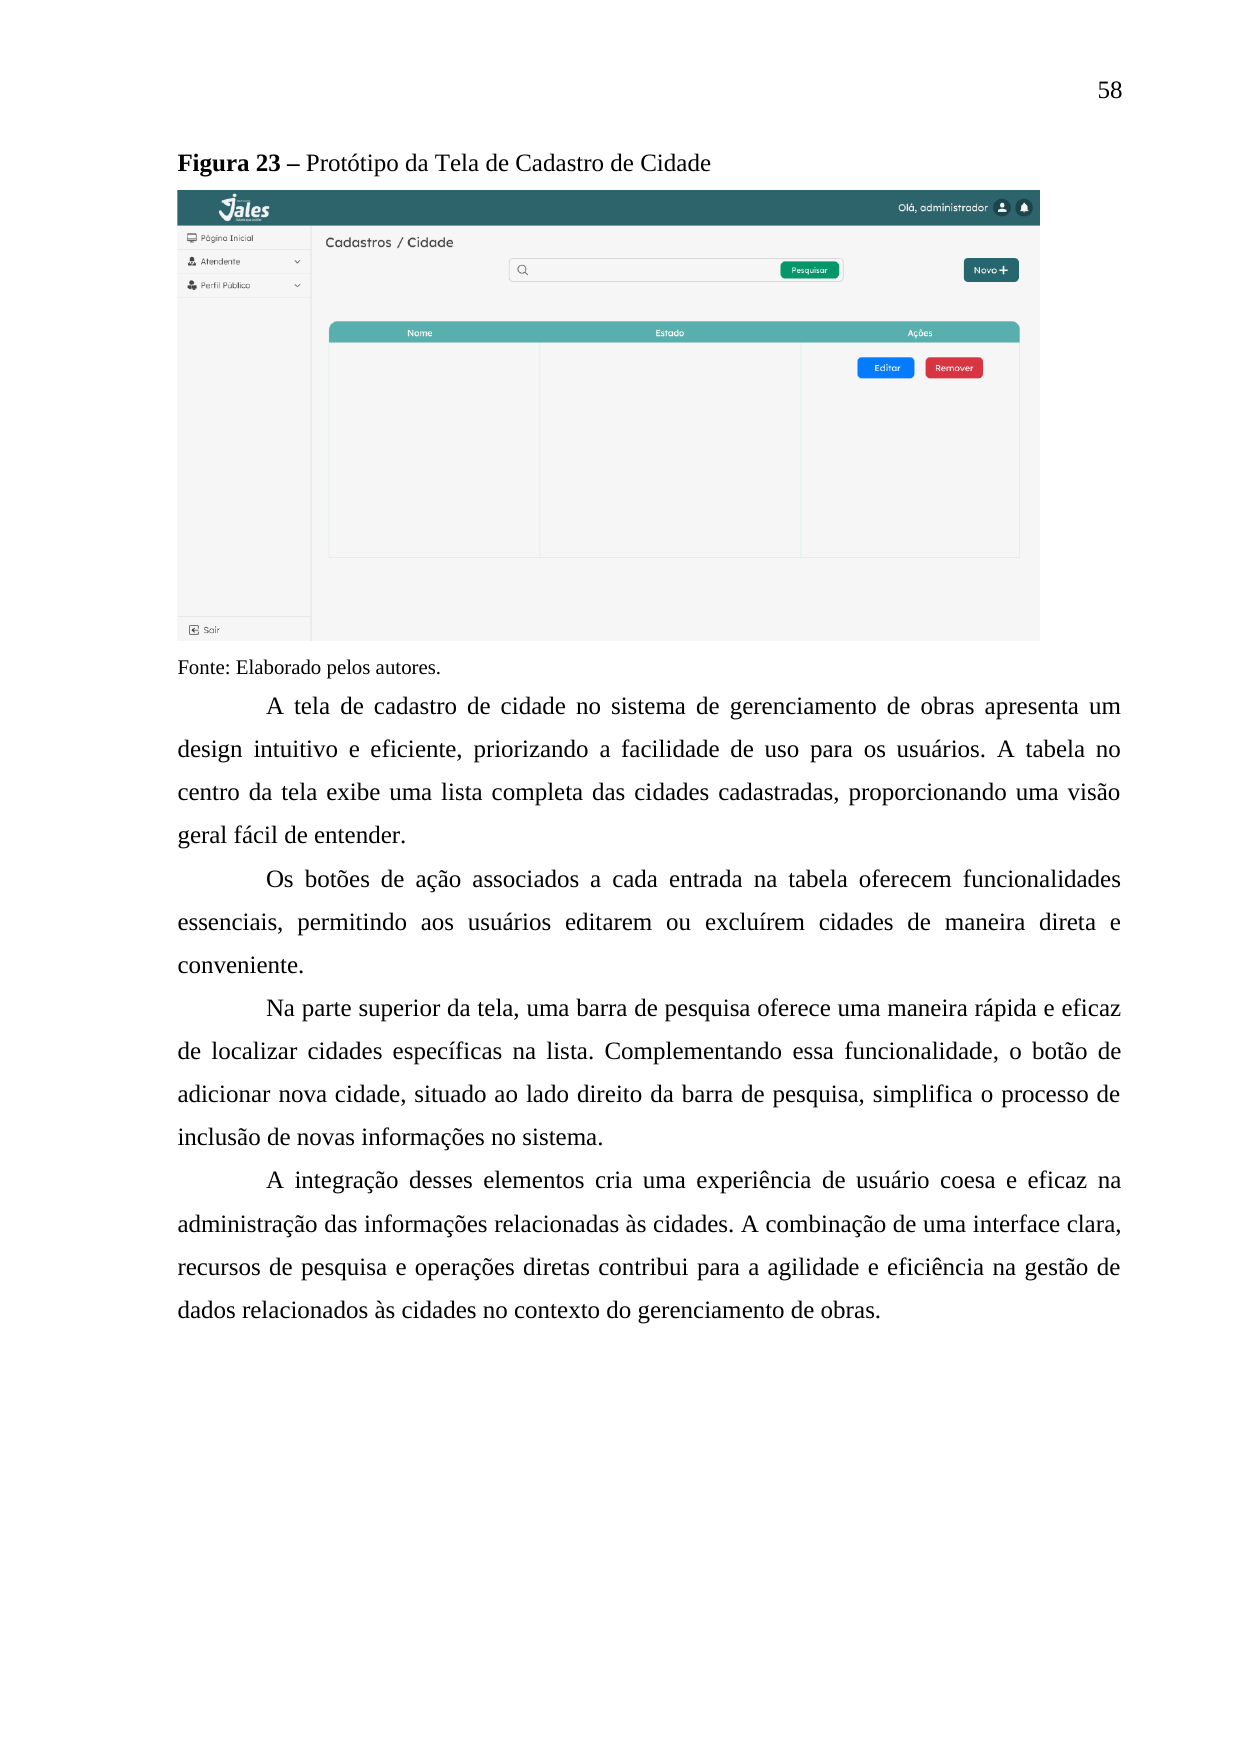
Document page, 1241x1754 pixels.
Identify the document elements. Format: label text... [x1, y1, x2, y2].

text Na parte superior da tela, uma barra de pesquisa oferece uma maneira rápida e eficaz de localizar cidades específicas na lista. Complementando essa funcionalidade, o botão de adicionar nova cidade, situado ao lado direito da barra de pesquisa, simplifica o processo de inclusão de novas informações no sistema. [177, 993, 1122, 1151]
picture [177, 190, 1040, 641]
text Fonte: Elaborado pelos autores. [177, 655, 1122, 679]
text A tela de cadastro de cidade no sistema de gerenciamento de obras apresenta um design intuitivo e eficiente, priorizando a facilidade de uso para os usuários. A tabela no centro da tela exibe uma lista completa das cidades cadastradas, proporcionando uma visão geral fácil de entender. [177, 691, 1122, 849]
text Os botões de ação associados a cada entrada na tabela oferecem funcionalidades essenciais, permitindo aos usuários editarem ou excluírem cidades de maneira direta e conveniente. [177, 864, 1122, 979]
text A integração desses elementos cria uma experiência de usuário coesa e eficaz na administração das informações relacionadas às cidades. A combinação de uma interface clara, recursos de pesquisa e operações diretas contribui para a agilidade e eficiência na gestão de dados relacionados às cidades no contexto do gerenciamento de obras. [177, 1166, 1122, 1324]
